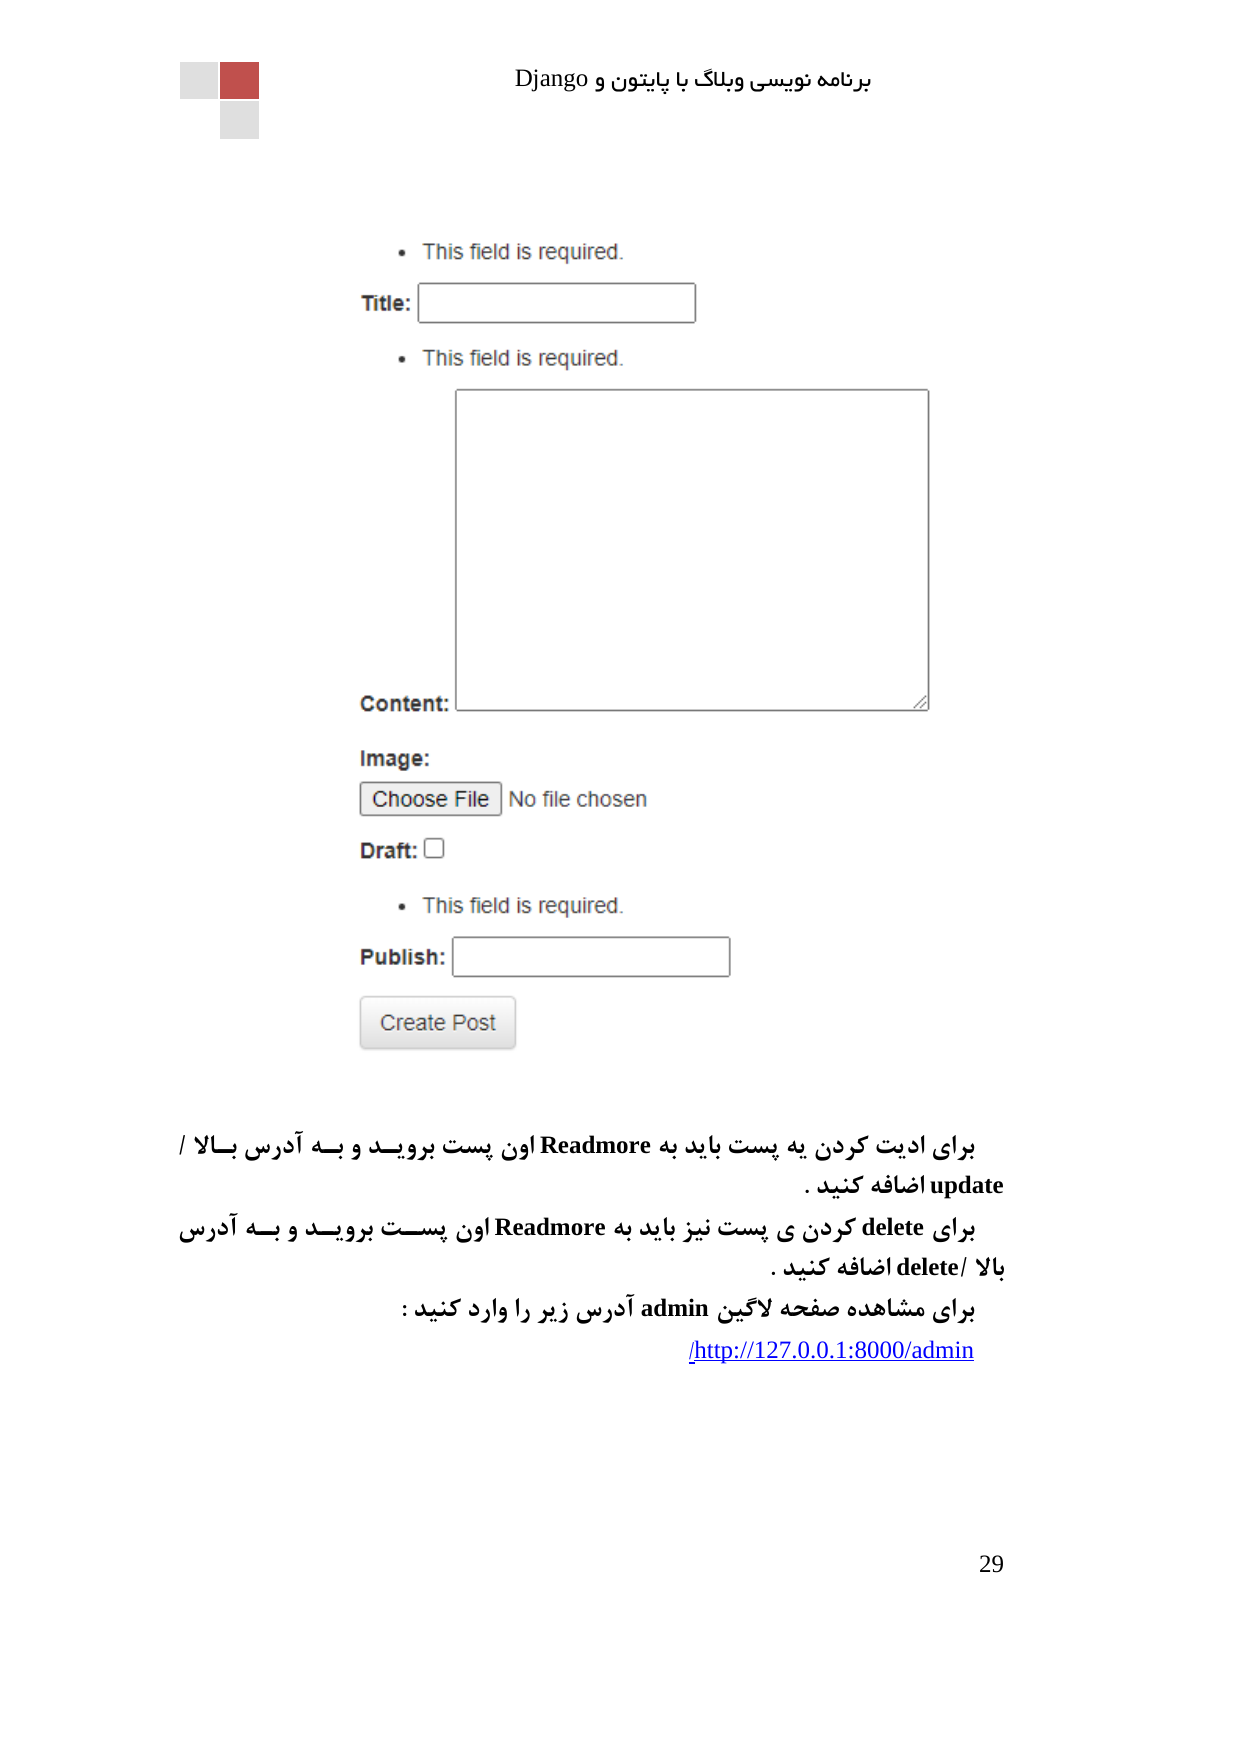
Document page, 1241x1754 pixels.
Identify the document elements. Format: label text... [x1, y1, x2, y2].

picture [241, 236, 975, 1076]
text برای delete کردن ی پست نیز باید به Readmore اون پست بروید و به آدرس بالا /delete اضافه کنید . [177, 1212, 1004, 1285]
text برای ادیت کردن یه پست باید به Readmore اون پست بروید و به آدرس بالا /update اضافه کنید . [177, 1130, 1004, 1203]
text http://127.0.0.1:8000/admin/ [177, 1335, 1004, 1368]
text برای مشاهده صفحه لاگین admin آدرس زیر را وارد کنید : [177, 1293, 1004, 1327]
